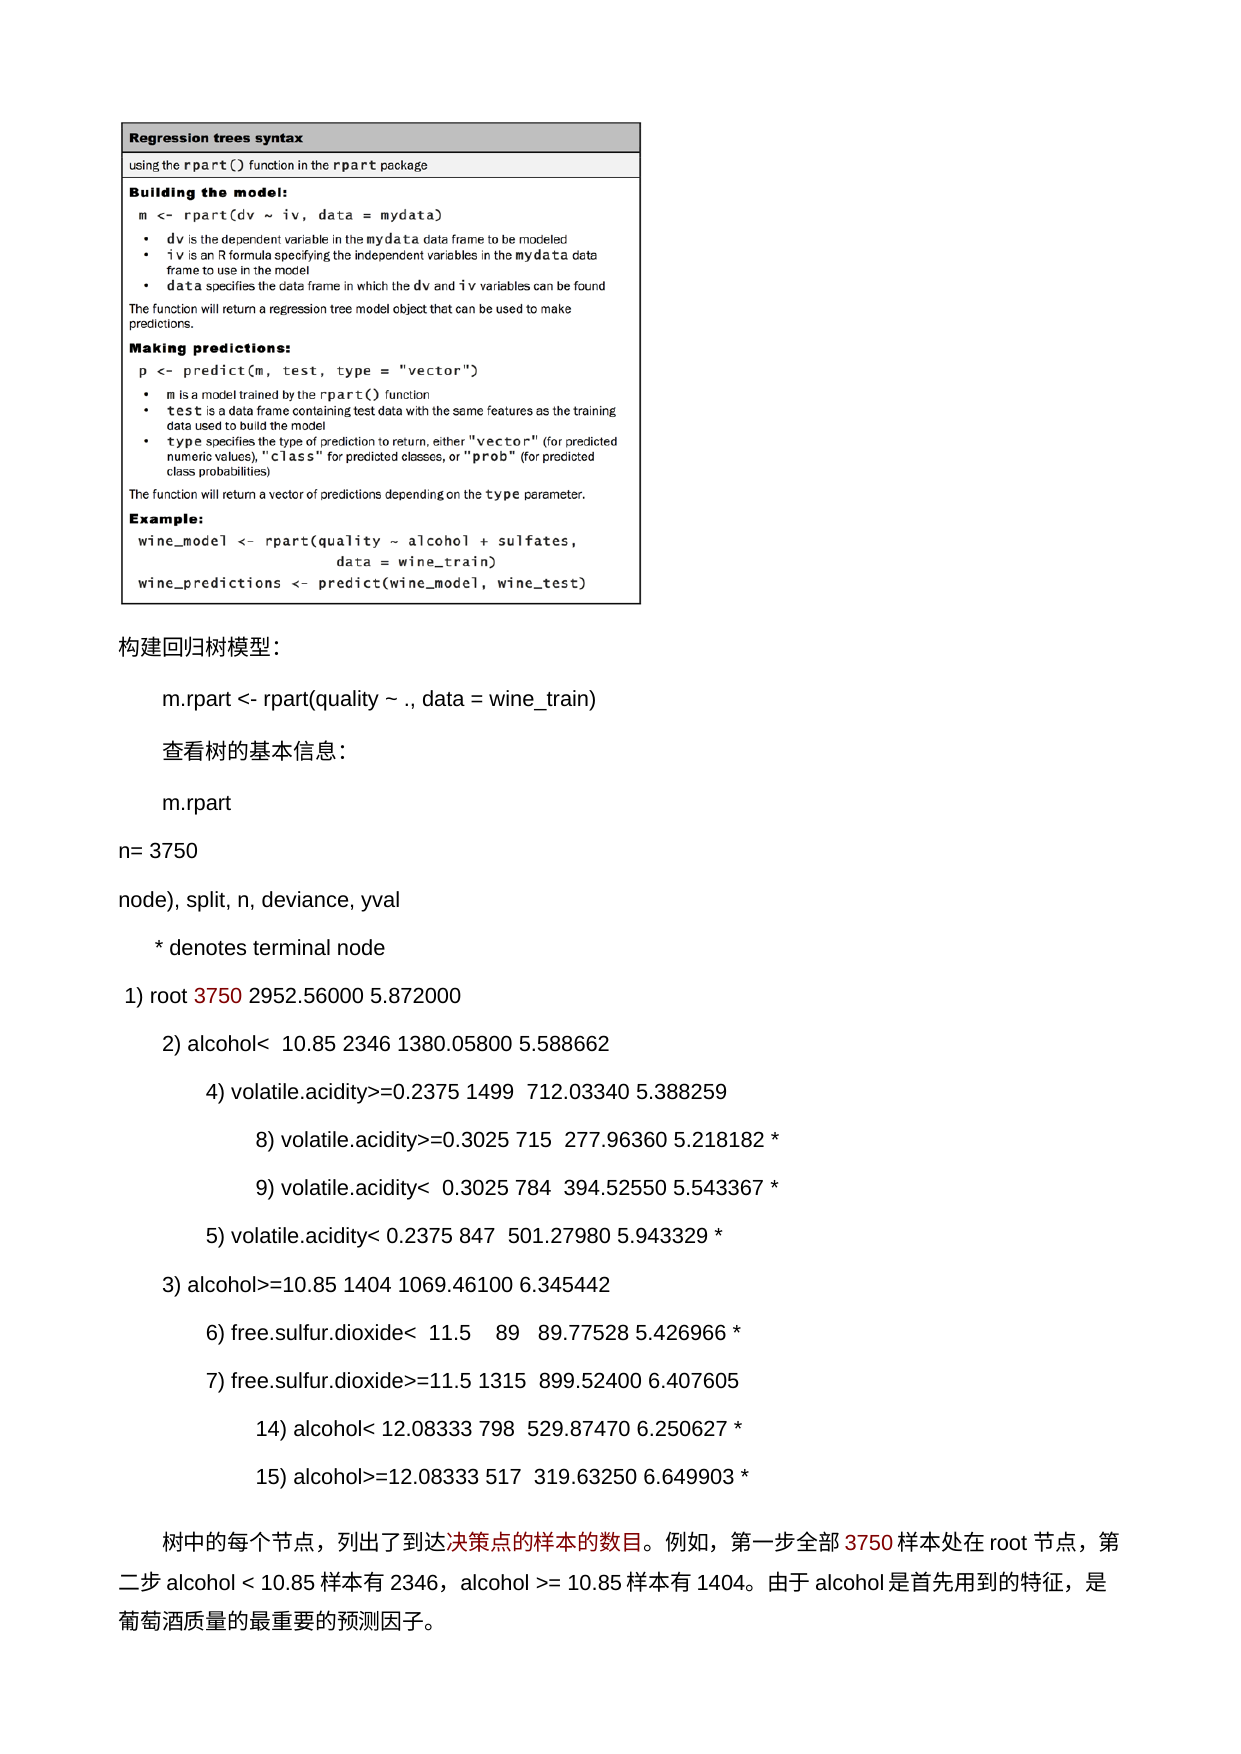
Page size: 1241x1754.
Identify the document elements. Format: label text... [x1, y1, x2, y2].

text 9) volatile.acidity< 0.3025 784 394.52550 5.543367 * [118, 1175, 1122, 1200]
text 树中的每个节点，列出了到达决策点的样本的数目。例如，第一步全部3750样本处在root 节点，第二步alcohol < 10.85样本有2346，alcohol >= 10.85样本有1404。由于alcohol是首先用到的特征，是葡萄酒质量的最重要的预测因子。 [118, 1525, 1122, 1636]
text 3) alcohol>=10.85 1404 1069.46100 6.345442 [118, 1271, 1122, 1297]
text 7) free.sulfur.dioxide>=11.5 1315 899.52400 6.407605 [118, 1368, 1122, 1393]
text 1) root 3750 2952.56000 5.872000 [118, 983, 1122, 1008]
text 14) alcohol< 12.08333 798 529.87470 6.250627 * [118, 1416, 1122, 1441]
picture [118, 118, 644, 607]
text m.rpart [118, 790, 1122, 815]
text 8) volatile.acidity>=0.3025 715 277.96360 5.218182 * [118, 1127, 1122, 1152]
text 4) volatile.acidity>=0.2375 1499 712.03340 5.388259 [118, 1079, 1122, 1104]
text 查看树的基本信息： [118, 734, 1122, 766]
text 6) free.sulfur.dioxide< 11.5 89 89.77528 5.426966 * [118, 1319, 1122, 1345]
text 15) alcohol>=12.08333 517 319.63250 6.649903 * [118, 1464, 1122, 1489]
text 构建回归树模型： [118, 629, 1122, 661]
text n= 3750 [118, 838, 1122, 863]
text m.rpart <- rpart(quality ~ ., data = wine_train) [118, 686, 1122, 711]
text 2) alcohol< 10.85 2346 1380.05800 5.588662 [118, 1031, 1122, 1056]
text node), split, n, deviance, yval [118, 886, 1122, 912]
text * denotes terminal node [118, 934, 1122, 960]
text 5) volatile.acidity< 0.2375 847 501.27980 5.943329 * [118, 1223, 1122, 1248]
